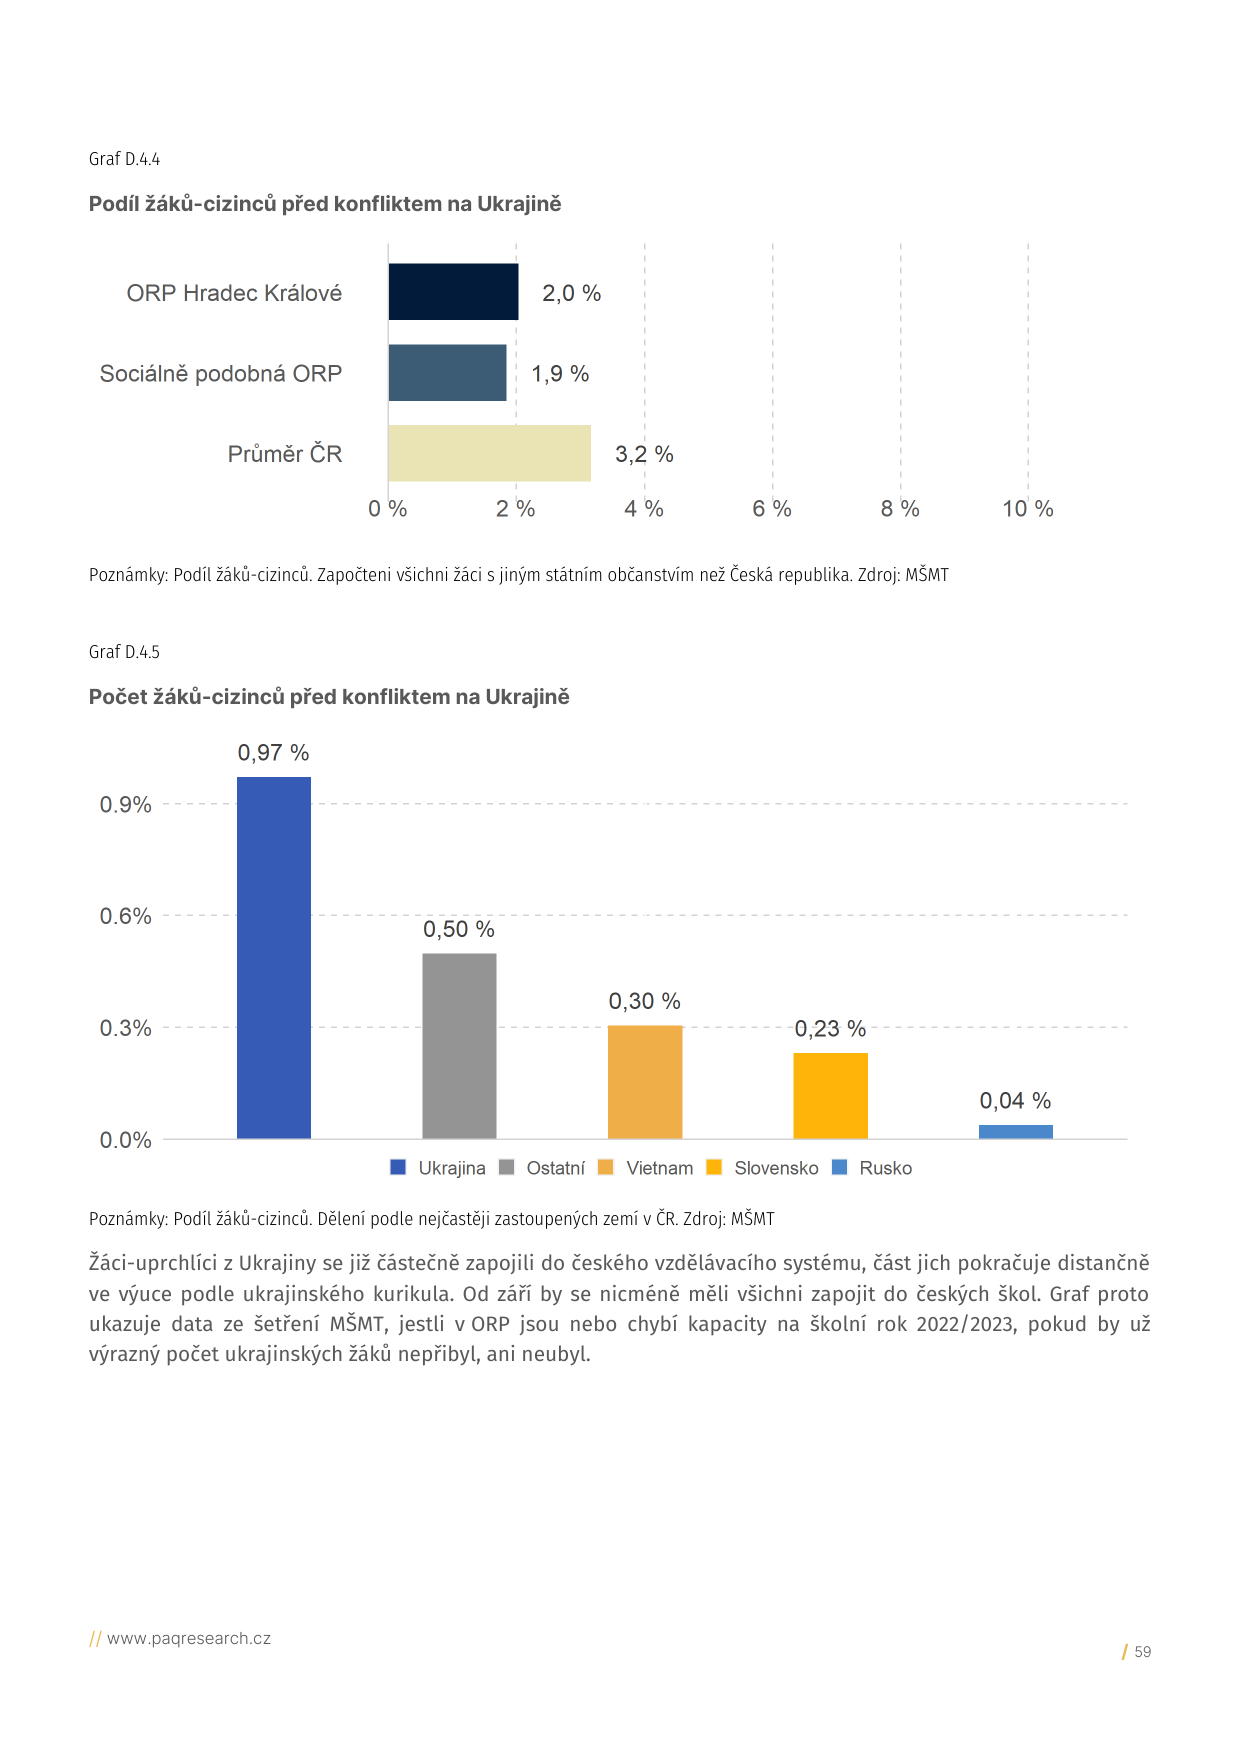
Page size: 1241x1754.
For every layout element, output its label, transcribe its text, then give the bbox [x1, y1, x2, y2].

text Graf D.4.4 [89, 148, 1152, 170]
text Podíl žáků-cizinců před konfliktem na Ukrajině [89, 186, 1152, 216]
text Poznámky: Podíl žáků-cizinců. Započteni všichni žáci s jiným státním občanstvím než Česká republika. Zdroj: MŠMT [89, 564, 1152, 587]
text Žáci-uprchlíci z Ukrajiny se již částečně zapojili do českého vzdělávacího systému, část jich pokračuje distančně ve výuce podle ukrajinského kurikula. Od září by se nicméně měli všichni zapojit do českých škol. Graf proto ukazuje data ze šetření MŠMT, jestli v ORP jsou nebo chybí kapacity na školní rok 2022/2023, pokud by už výrazný počet ukrajinských žáků nepřibyl, ani neubyl. [89, 1246, 1152, 1367]
text Počet žáků-cizinců před konfliktem na Ukrajině [89, 679, 1152, 709]
text Poznámky: Podíl žáků-cizinců. Dělení podle nejčastěji zastoupených zemí v ČR. Zdroj: MŠMT [89, 1208, 1152, 1230]
picture [88, 709, 1139, 1191]
text Graf D.4.5 [89, 641, 1152, 663]
picture [88, 216, 1139, 548]
